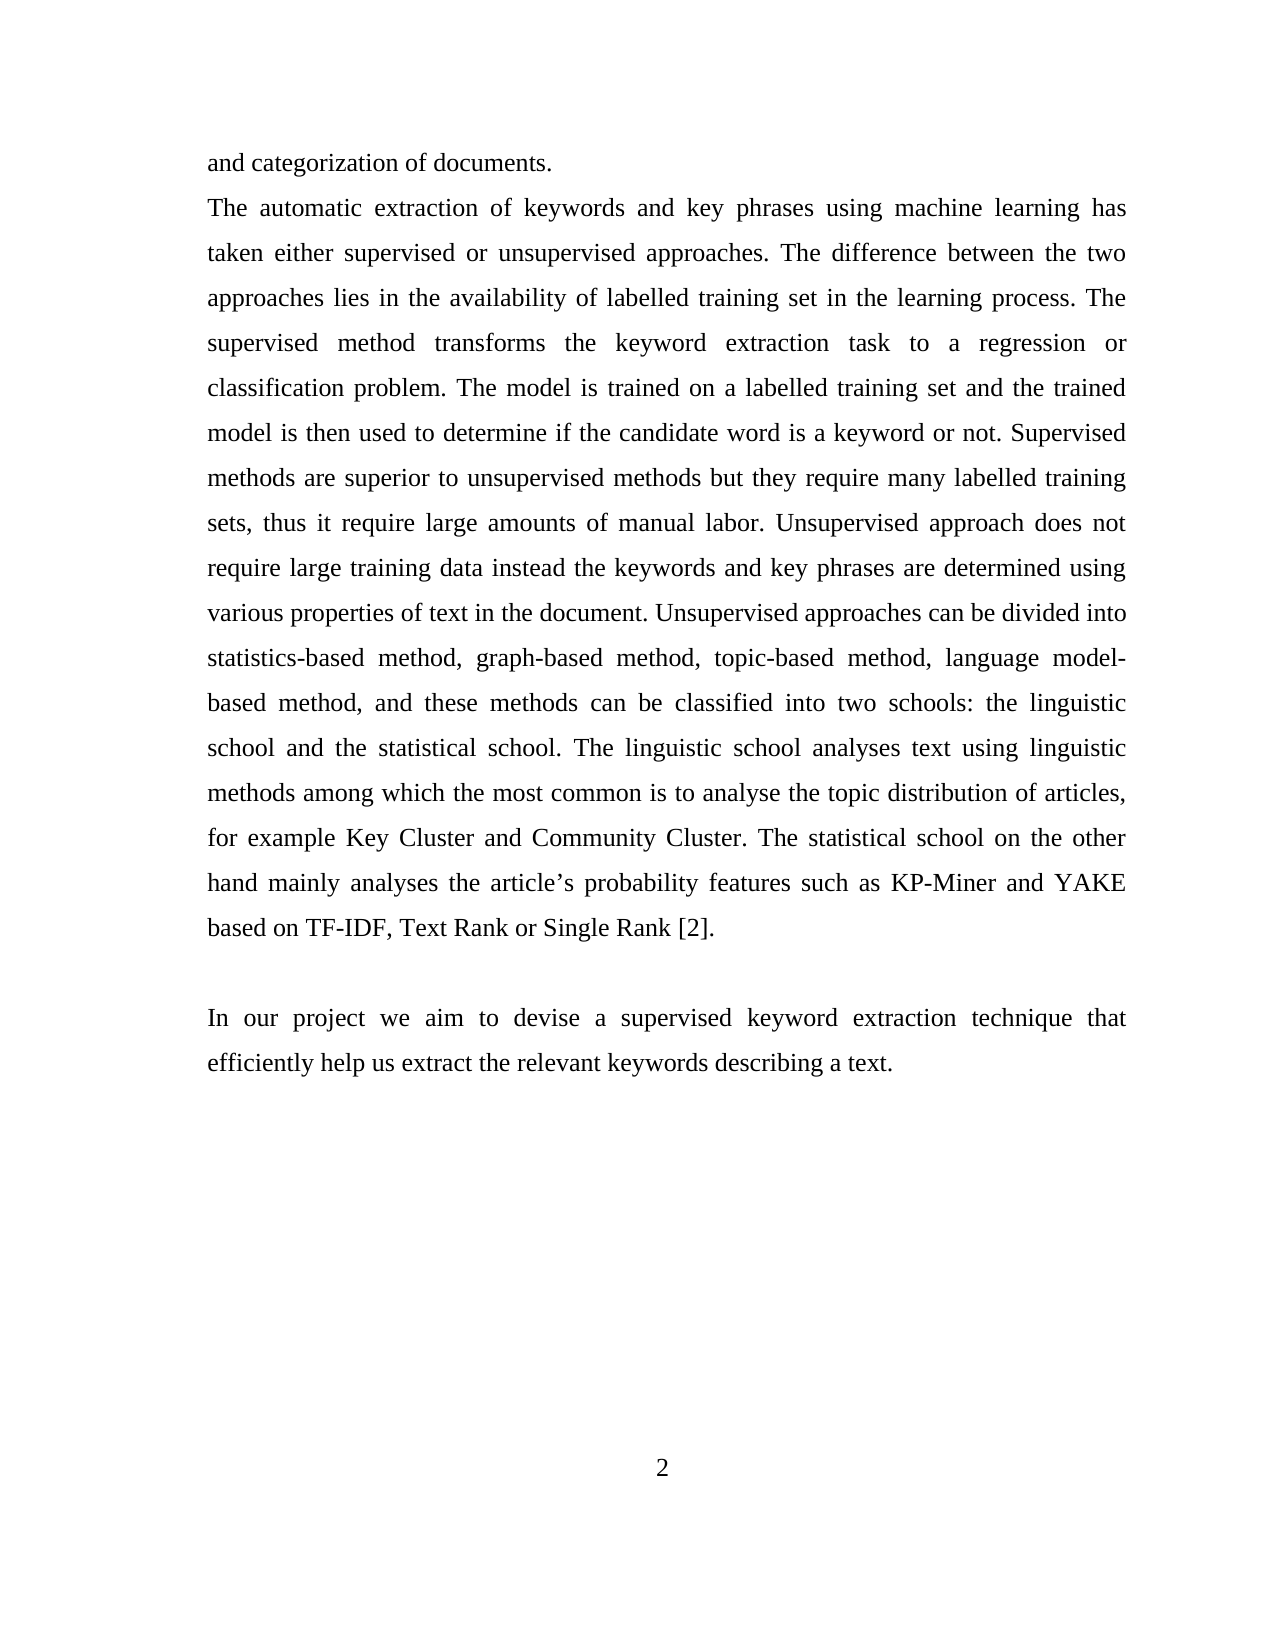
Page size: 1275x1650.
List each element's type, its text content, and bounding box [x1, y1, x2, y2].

text 2 [207, 1452, 1128, 1482]
text In our project we aim to devise a supervised keyword extraction technique that efficiently help us extract the relevant keywords describing a text. [207, 1002, 1128, 1077]
text The automatic extraction of keywords and key phrases using machine learning has taken either supervised or unsupervised approaches. The difference between the two approaches lies in the availability of labelled training set in the learning process. The supervised method transforms the keyword extraction task to a regression or classification problem. The model is trained on a labelled training set and the trained model is then used to determine if the candidate word is a keyword or not. Supervised methods are superior to unsupervised methods but they require many labelled training sets, thus it require large amounts of manual labor. Unsupervised approach does not require large training data instead the keywords and key phrases are determined using various properties of text in the document. Unsupervised approaches can be divided into statistics-based method, graph-based method, topic-based method, language model-based method, and these methods can be classified into two schools: the linguistic school and the statistical school. The linguistic school analyses text using linguistic methods among which the most common is to analyse the topic distribution of articles, for example Key Cluster and Community Cluster. The statistical school on the other hand mainly analyses the article’s probability features such as KP-Miner and YAKE based on TF-IDF, Text Rank or Single Rank. [207, 192, 1128, 942]
text and categorization of documents. [207, 147, 1128, 177]
